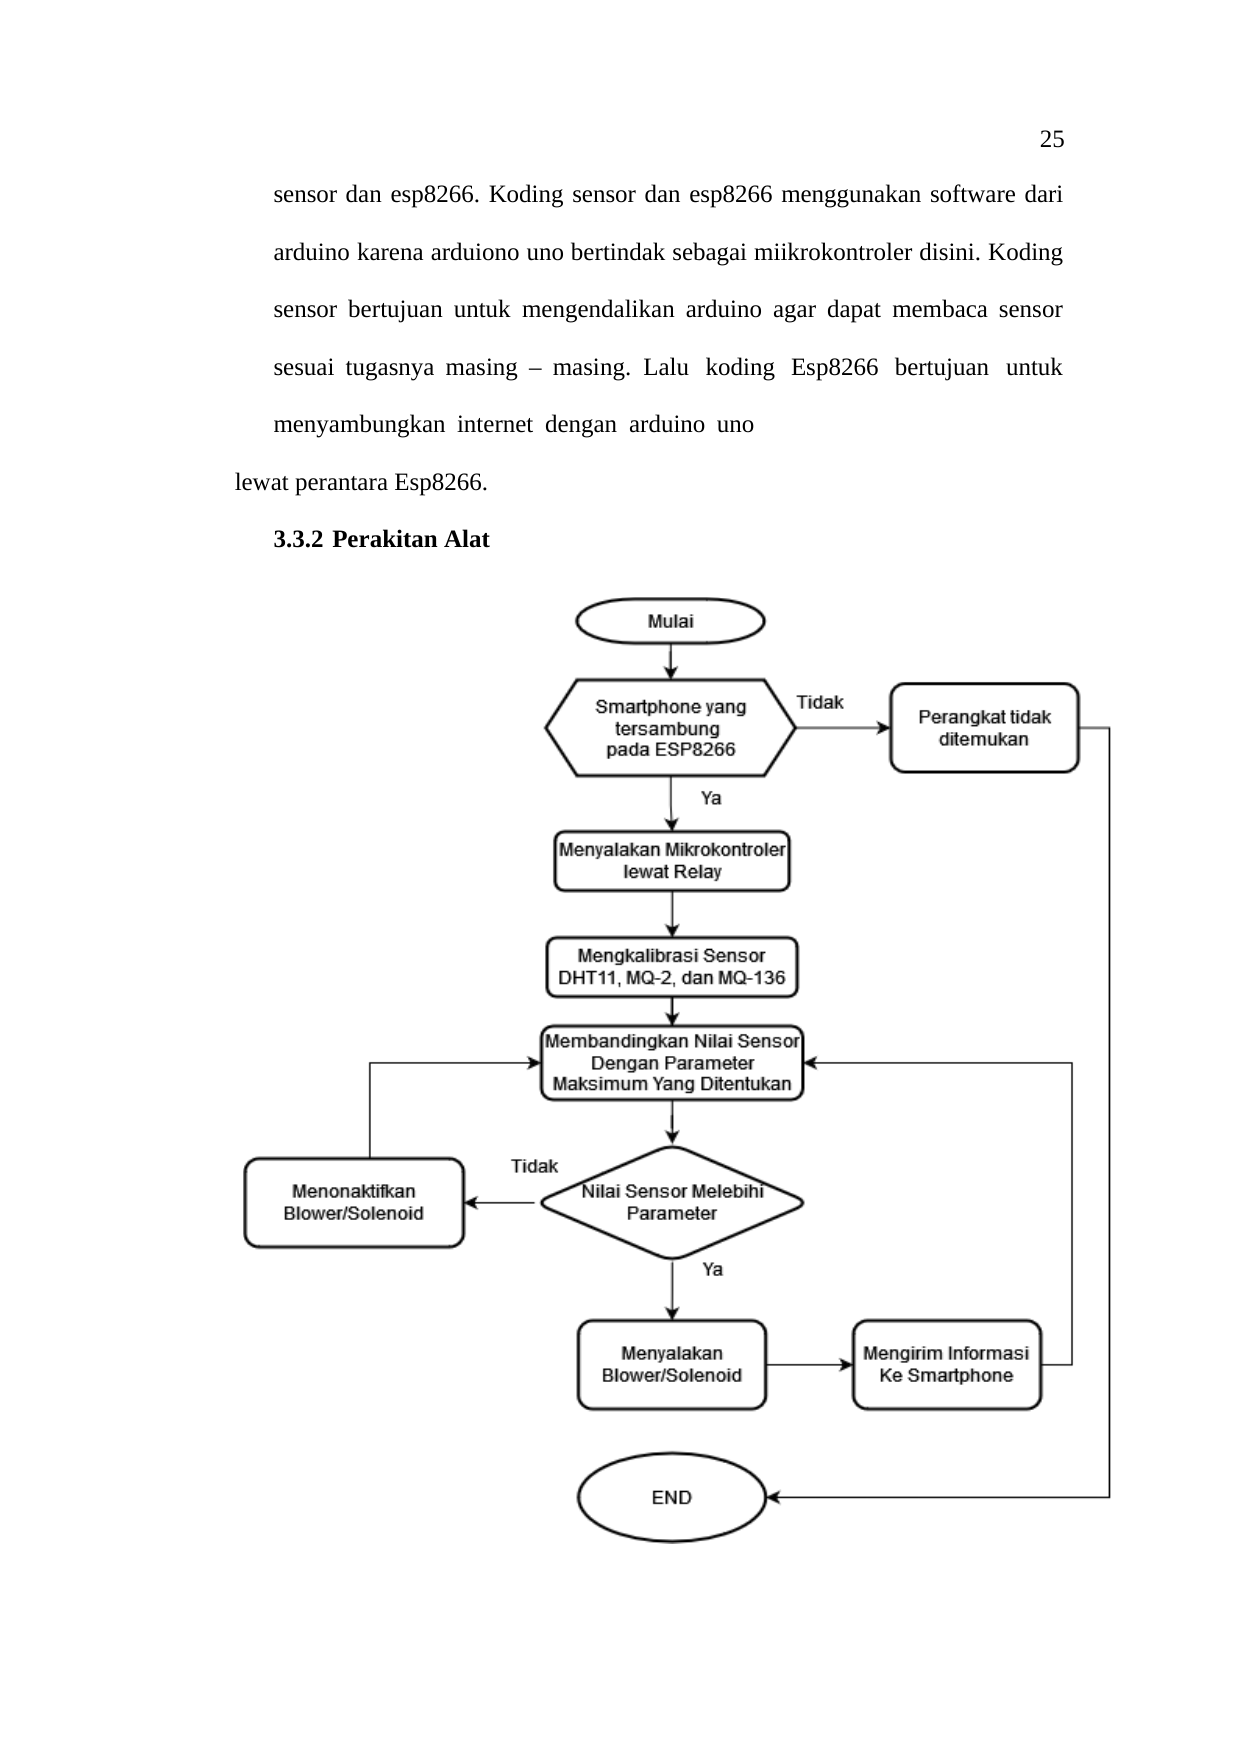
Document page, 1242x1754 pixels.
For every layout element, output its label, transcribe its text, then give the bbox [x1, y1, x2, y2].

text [273, 179, 1063, 438]
text lewat perantara Esp8266. [234, 467, 1064, 495]
subtitle Perakitan Alat [273, 524, 1064, 553]
picture [243, 597, 1123, 1544]
